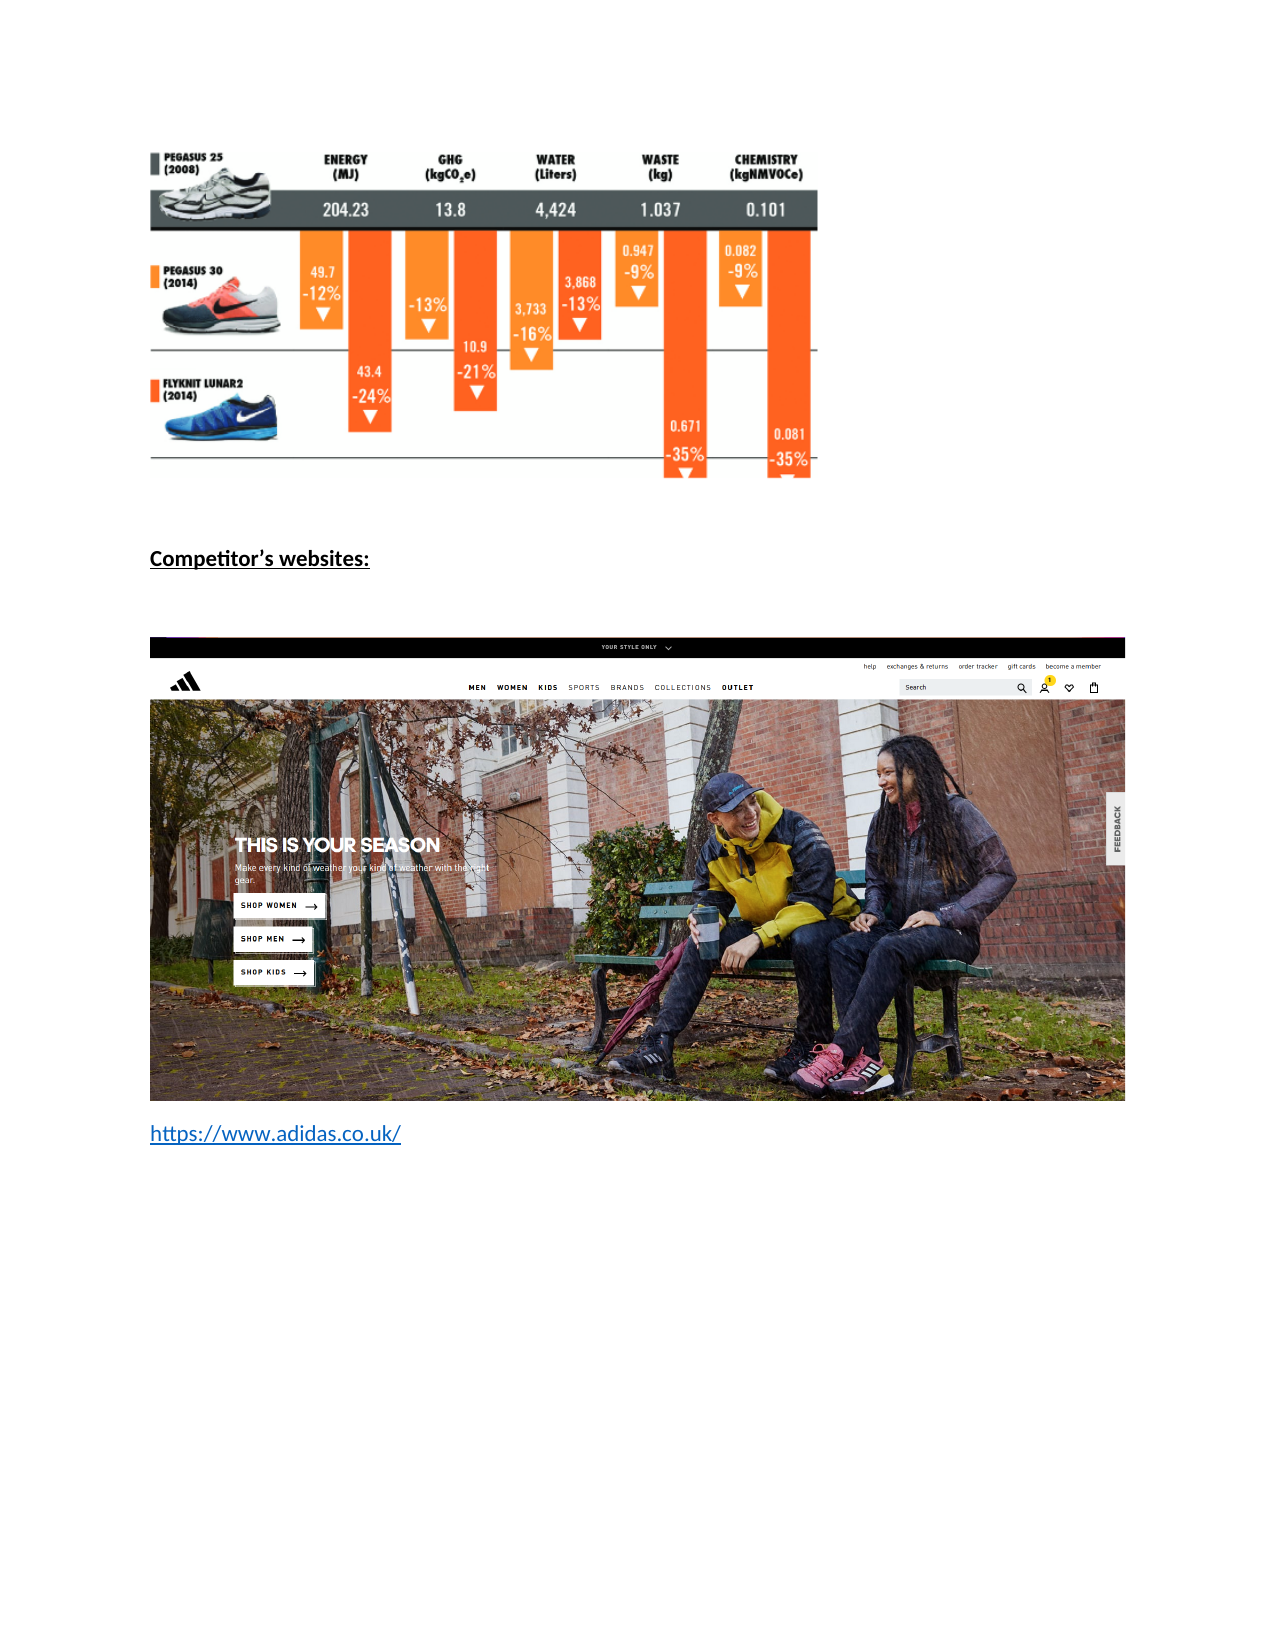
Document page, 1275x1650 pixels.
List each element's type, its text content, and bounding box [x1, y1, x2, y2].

picture [150, 150, 821, 479]
picture [150, 637, 1125, 1101]
text https://www.adidas.co.uk/ [150, 1119, 1125, 1147]
text Competitor’s websites: [150, 544, 1125, 572]
